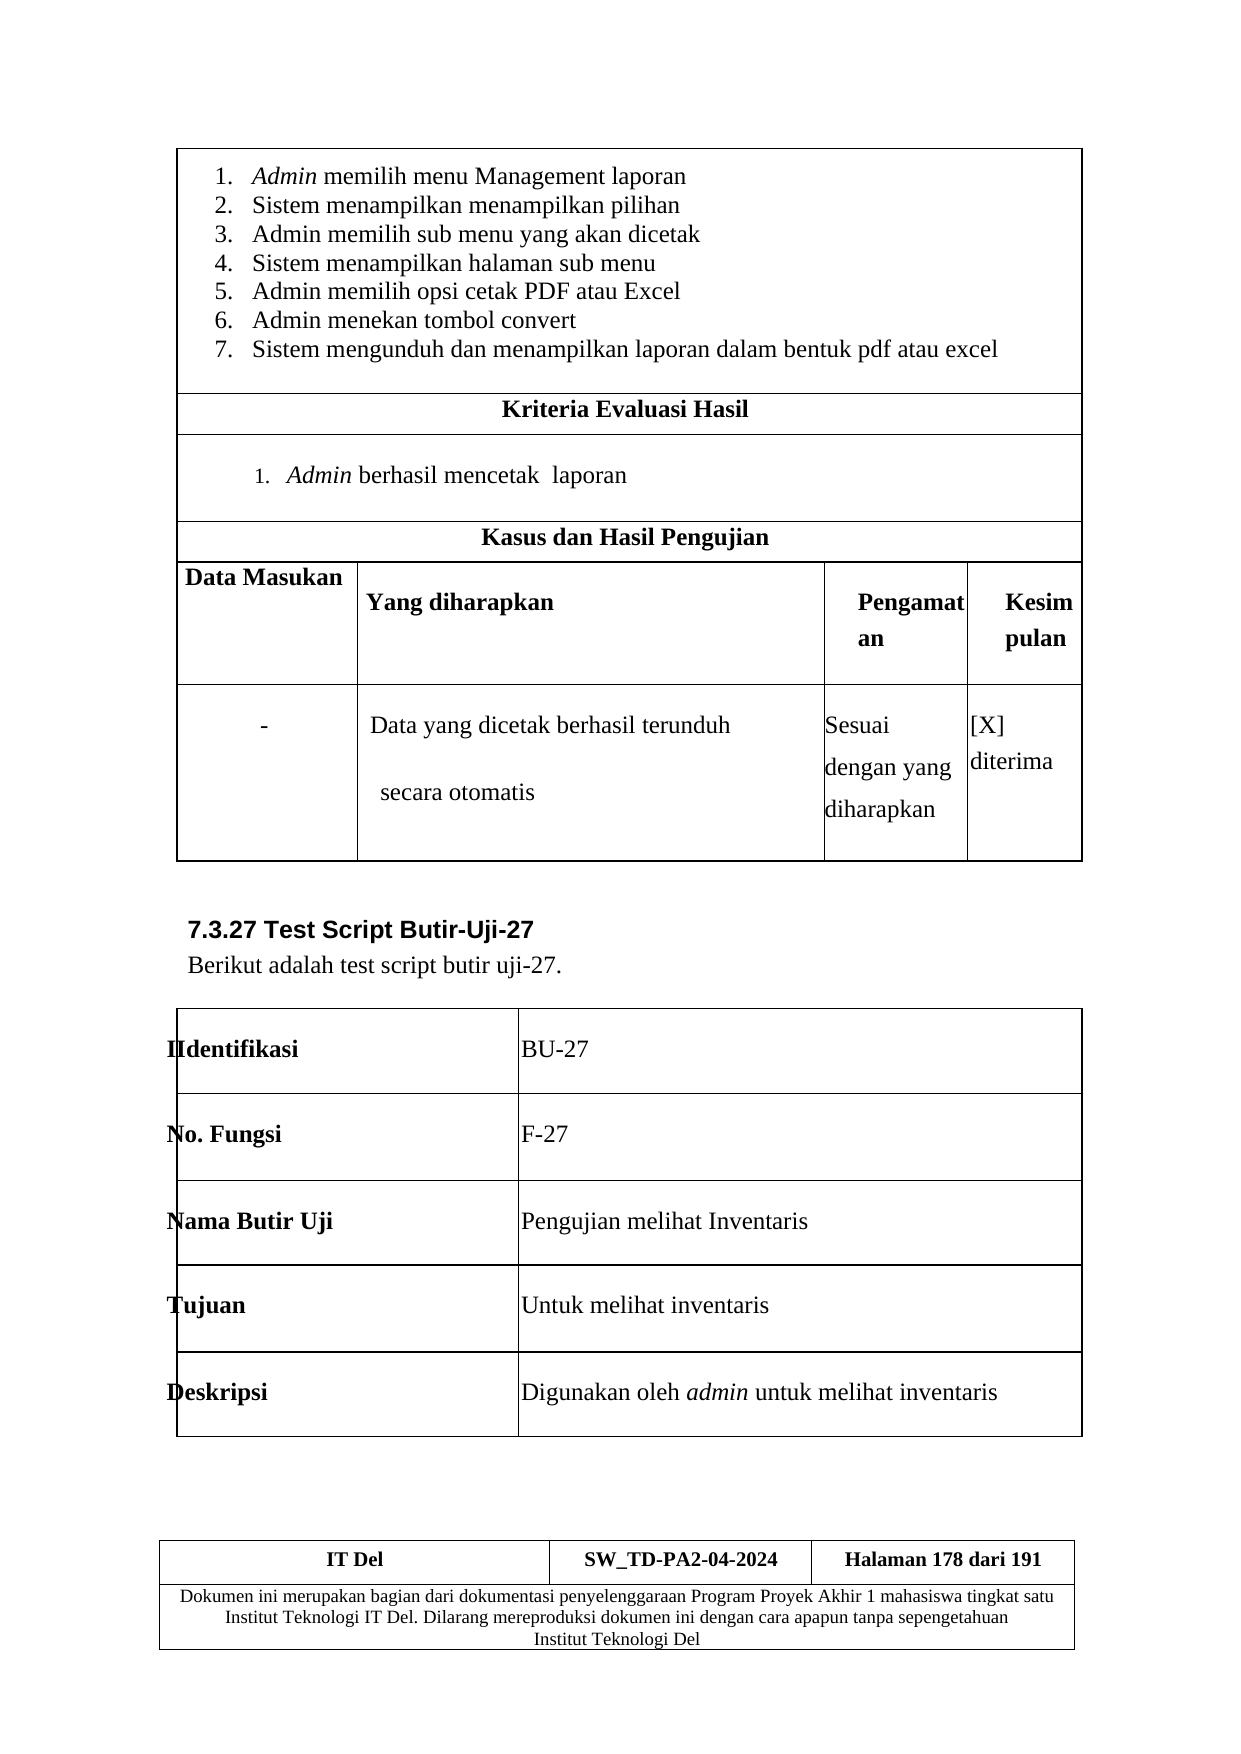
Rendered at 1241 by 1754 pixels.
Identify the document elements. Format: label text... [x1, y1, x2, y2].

text Berikut adalah test script butir uji-27. [187, 950, 1092, 979]
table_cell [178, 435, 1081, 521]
subtitle 7.3.27 Test Script Butir-Uji-27 [187, 915, 1092, 944]
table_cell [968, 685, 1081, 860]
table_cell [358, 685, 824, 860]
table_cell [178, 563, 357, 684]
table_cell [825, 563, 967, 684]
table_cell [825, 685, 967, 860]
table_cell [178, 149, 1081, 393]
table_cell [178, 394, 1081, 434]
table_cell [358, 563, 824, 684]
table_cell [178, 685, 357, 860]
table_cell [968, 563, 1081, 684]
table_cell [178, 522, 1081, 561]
